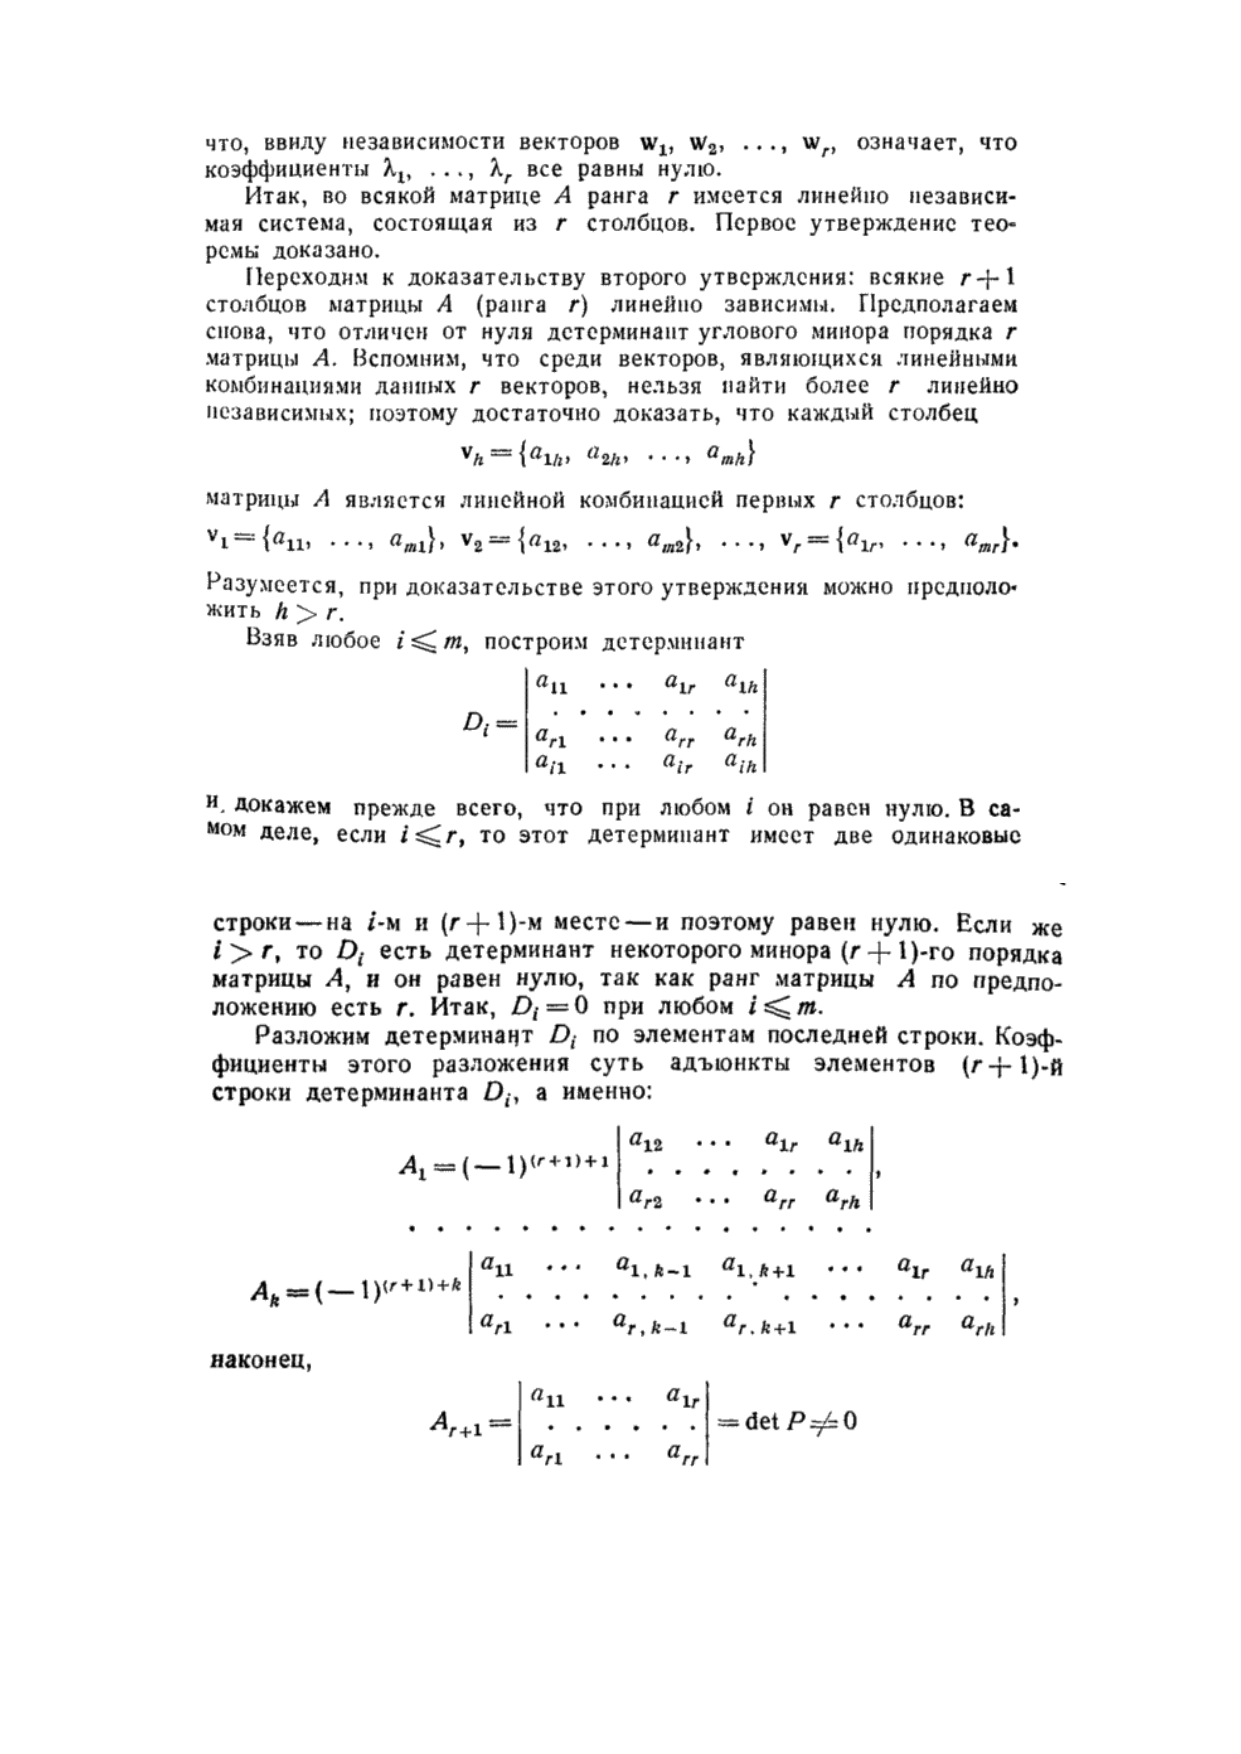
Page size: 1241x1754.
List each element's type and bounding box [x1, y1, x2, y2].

picture [177, 118, 1104, 866]
picture [177, 883, 1152, 1482]
